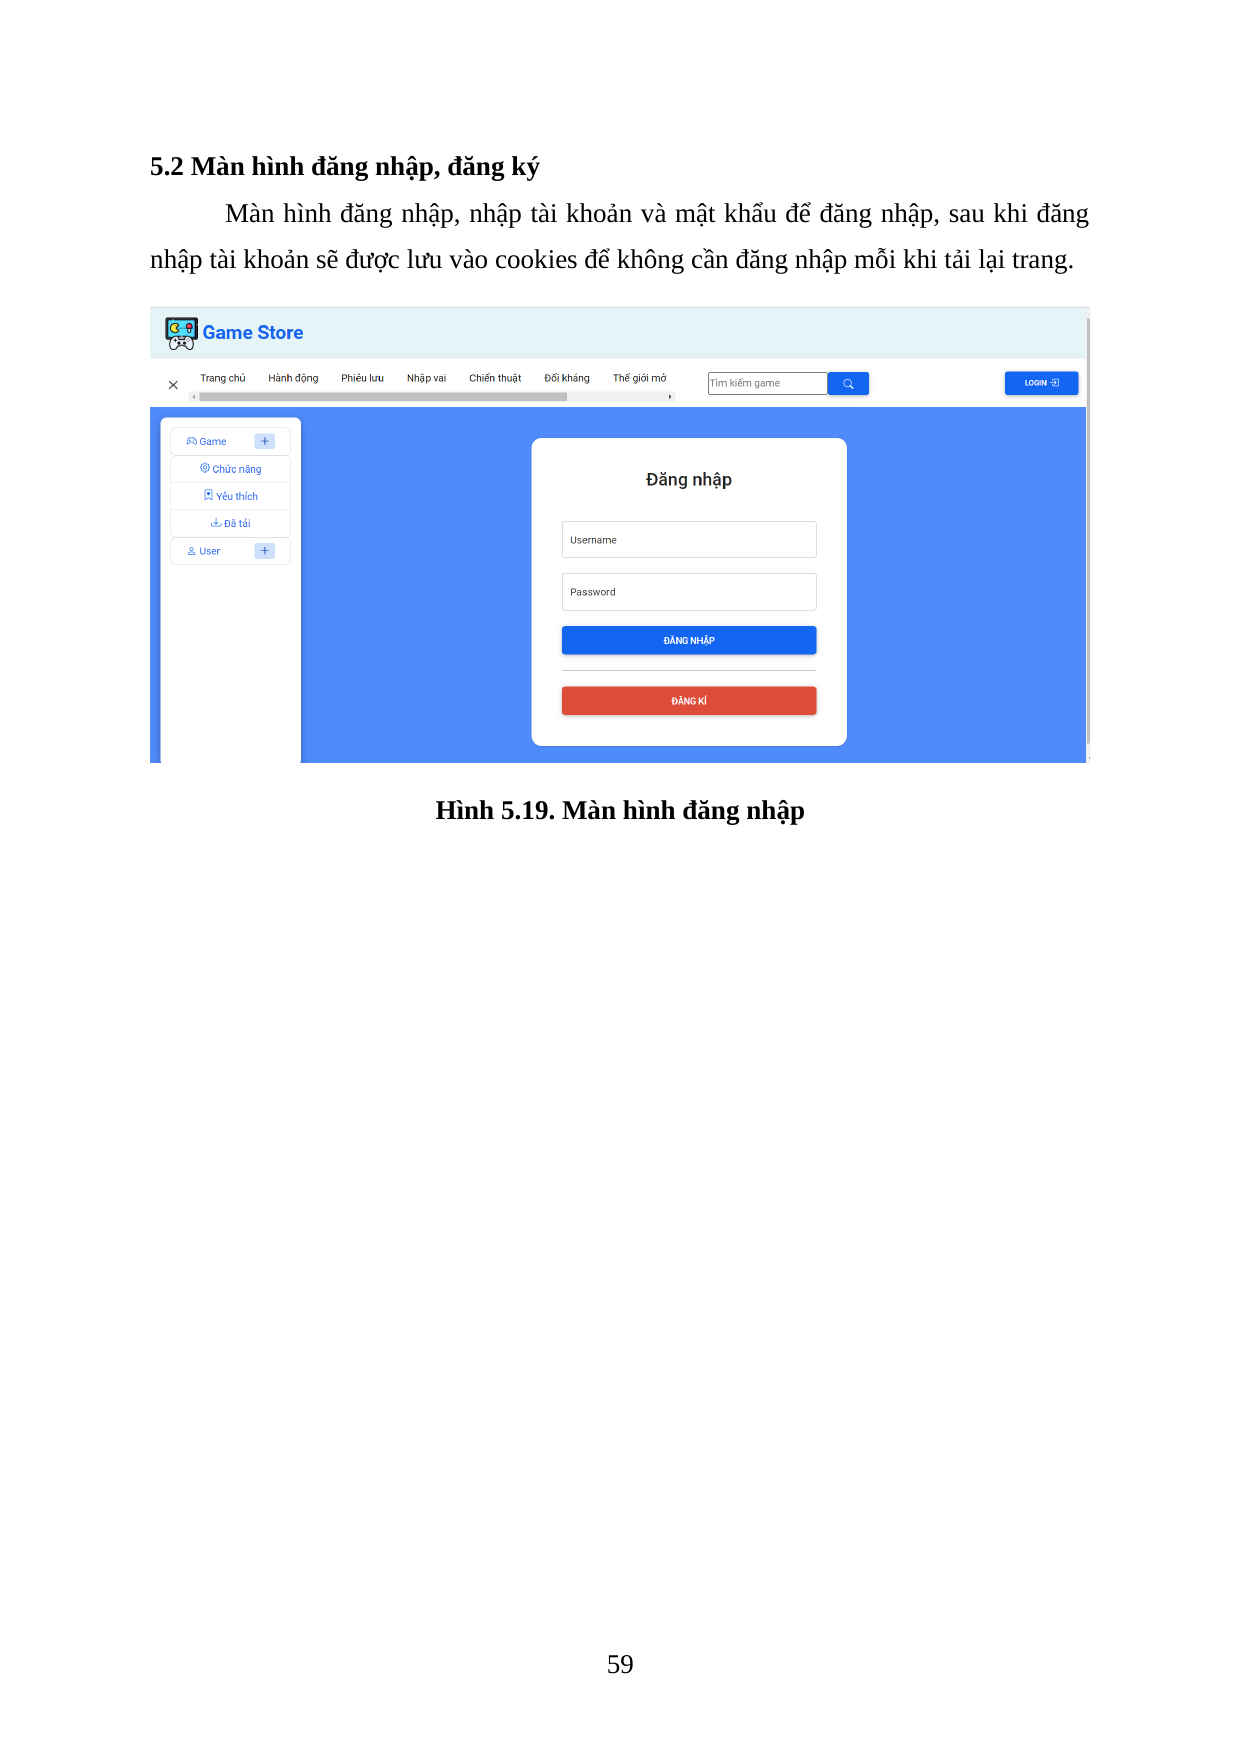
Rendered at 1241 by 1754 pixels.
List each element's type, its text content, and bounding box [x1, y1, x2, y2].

text Màn hình đăng nhập, nhập tài khoản và mật khẩu để đăng nhập, sau khi đăng nhập tài khoản sẽ được lưu vào cookies để không cần đăng nhập mỗi khi tải lại trang. [150, 197, 1090, 274]
subtitle 5.2 Màn hình đăng nhập, đăng ký [150, 150, 1090, 181]
picture [150, 306, 1091, 763]
